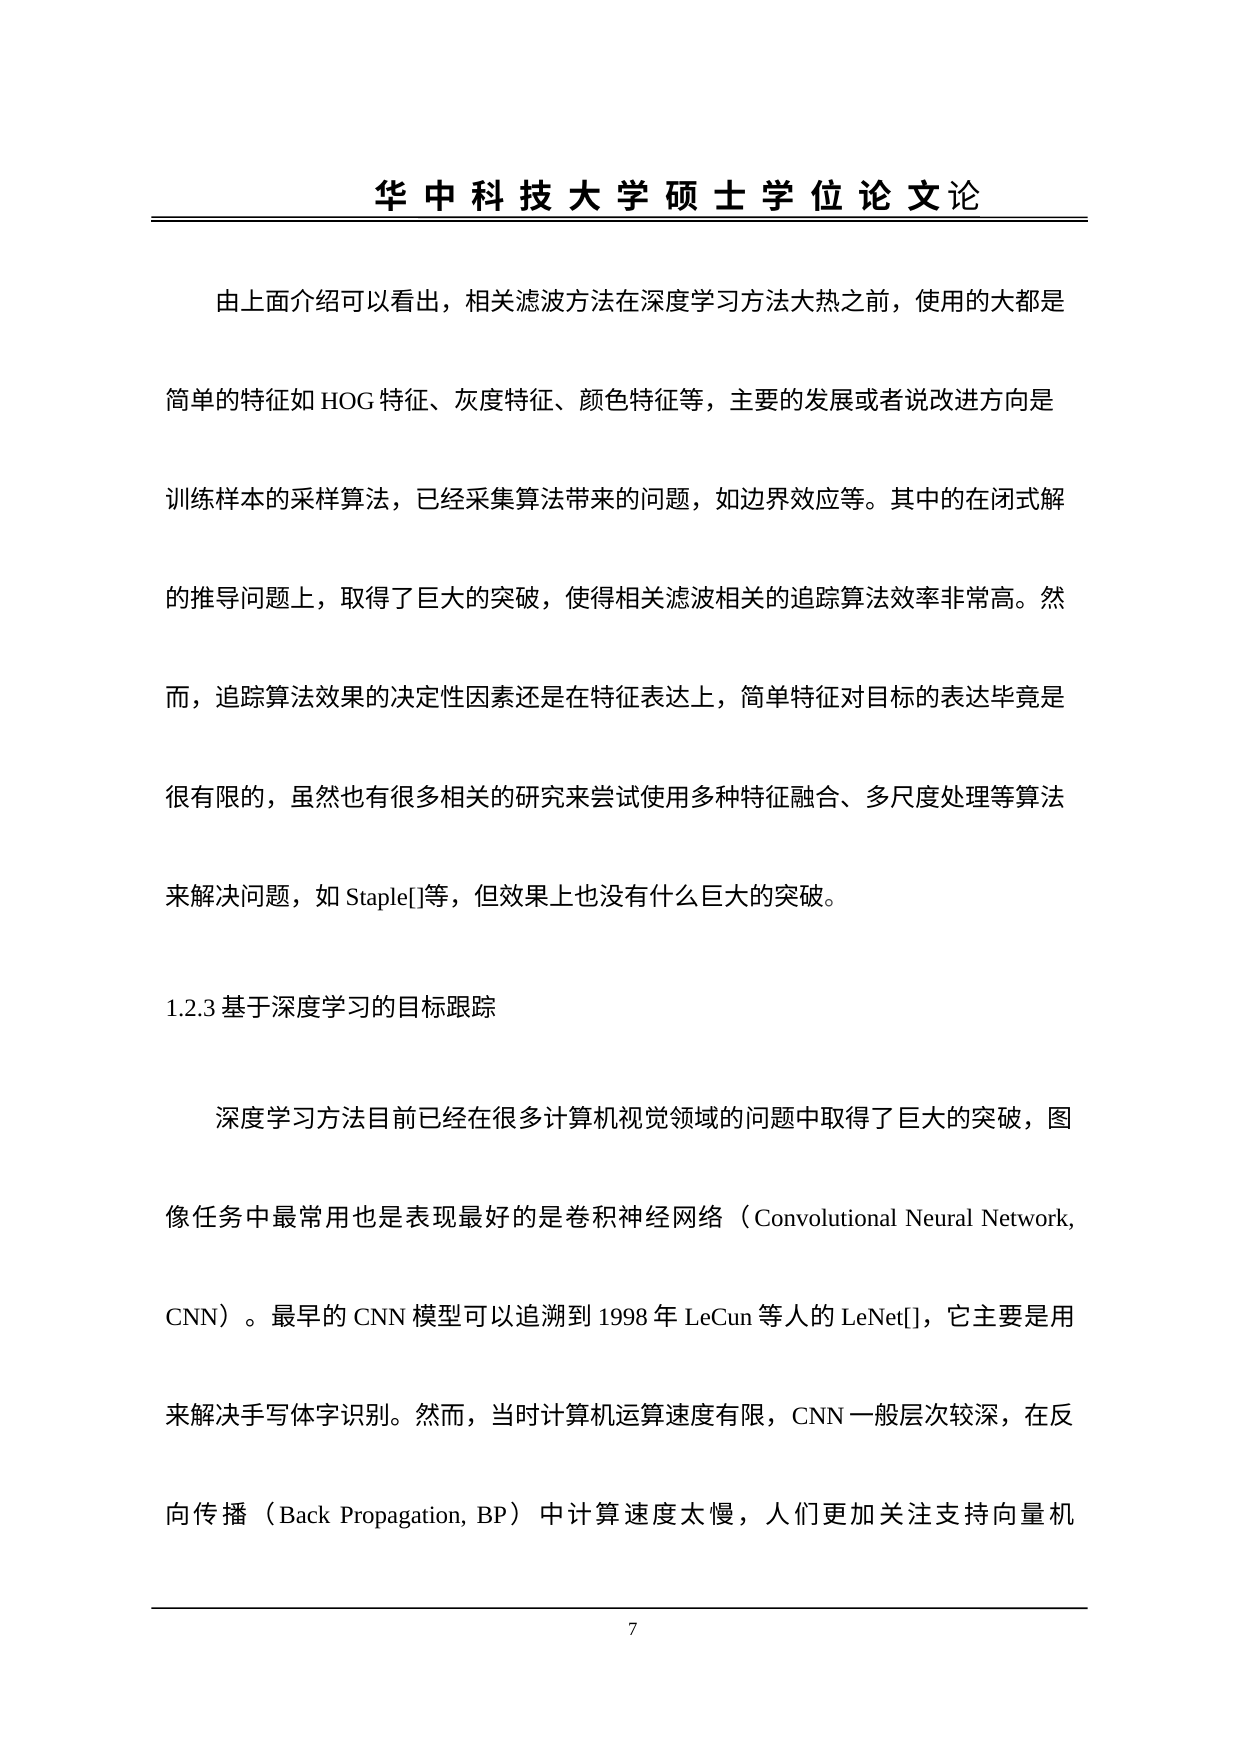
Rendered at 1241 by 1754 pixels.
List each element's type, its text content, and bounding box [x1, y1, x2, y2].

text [165, 1084, 1075, 1546]
text 由上面介绍可以看出，相关滤波方法在深度学习方法大热之前，使用的大都是简单的特征如HOG特征、灰度特征、颜色特征等，主要的发展或者说改进方向是训练样本的采样算法，已经采集算法带来的问题，如边界效应等。其中的在闭式解的推导问题上，取得了巨大的突破，使得相关滤波相关的追踪算法效率非常高。然而，追踪算法效果的决定性因素还是在特征表达上，简单特征对目标的表达毕竟是很有限的，虽然也有很多相关的研究来尝试使用多种特征融合、多尺度处理等算法来解决问题，如Staple[]等，但效果上也没有什么巨大的突破。 [165, 267, 1075, 927]
subtitle 1.2.3 基于深度学习的目标跟踪 [165, 972, 1075, 1038]
